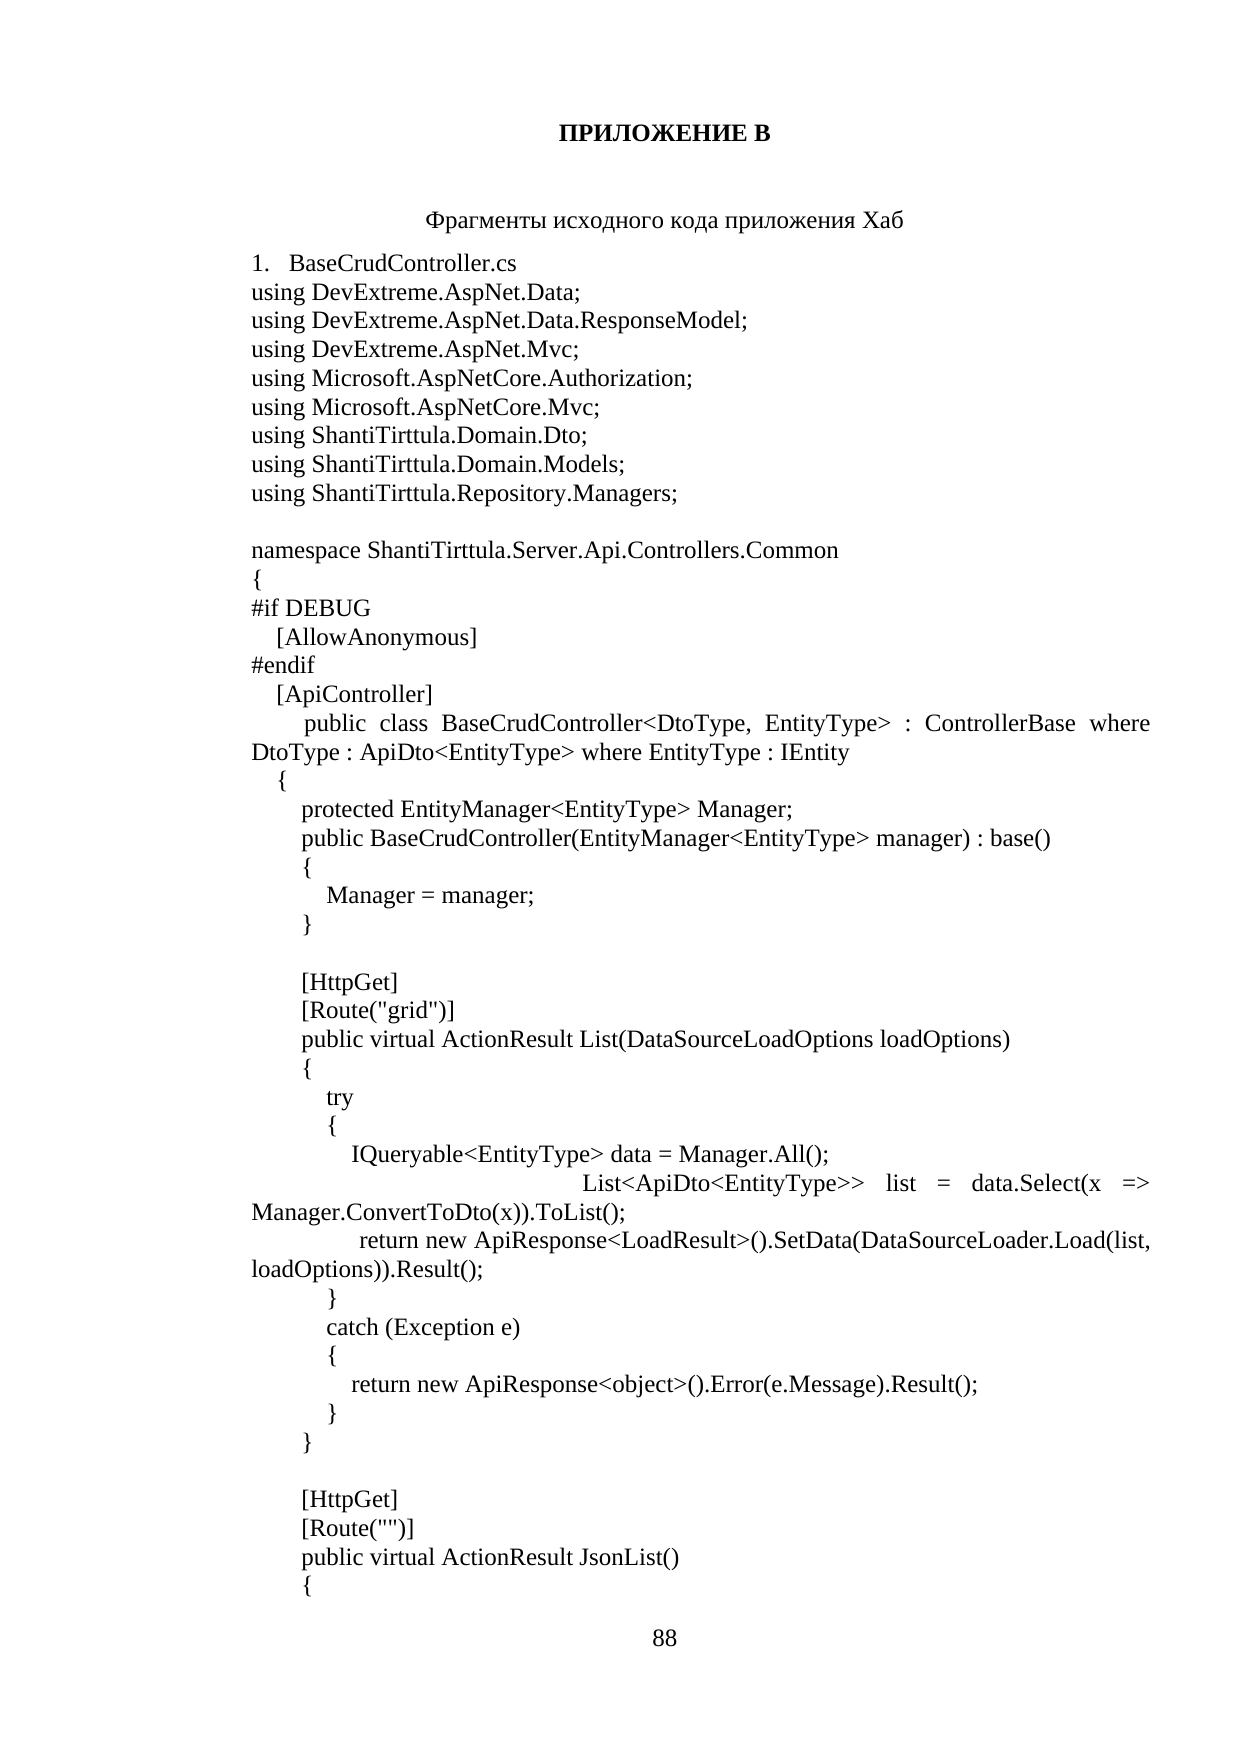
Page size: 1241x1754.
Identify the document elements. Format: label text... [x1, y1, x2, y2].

text [AllowAnonymous] [251, 622, 1152, 651]
text using Microsoft.AspNetCore.Mvc; [251, 392, 1152, 421]
text using ShantiTirttula.Domain.Models; [251, 449, 1152, 478]
text public virtual ActionResult JsonList() [251, 1542, 1152, 1571]
text public virtual ActionResult List(DataSourceLoadOptions loadOptions) [251, 1024, 1152, 1053]
text using DevExtreme.AspNet.Data.ResponseModel; [251, 306, 1152, 334]
text using ShantiTirttula.Domain.Dto; [251, 421, 1152, 449]
text } [251, 1283, 1152, 1312]
text catch (Exception e) [251, 1312, 1152, 1341]
text public class BaseCrudController<DtoType, EntityType> : ControllerBase where DtoType : ApiDto<EntityType> where EntityType : IEntity [251, 708, 1152, 766]
text { [251, 852, 1152, 881]
text { [251, 564, 1152, 593]
text public BaseCrudController(EntityManager<EntityType> manager) : base() [251, 823, 1152, 852]
text [Route("grid")] [251, 996, 1152, 1024]
text using ShantiTirttula.Repository.Managers; [251, 478, 1152, 507]
text [HttpGet] [251, 1484, 1152, 1513]
text } [251, 909, 1152, 938]
text #if DEBUG [251, 593, 1152, 622]
text Manager = manager; [251, 881, 1152, 909]
text ПРИЛОЖЕНИЕ В [252, 118, 1077, 147]
text try [251, 1082, 1152, 1111]
text IQueryable<EntityType> data = Manager.All(); [251, 1139, 1152, 1168]
list BaseCrudController.cs [251, 248, 1152, 277]
text using Microsoft.AspNetCore.Authorization; [251, 363, 1152, 392]
text Фрагменты исходного кода приложения Хаб [177, 205, 1152, 234]
text [ApiController] [251, 679, 1152, 708]
text } [251, 1398, 1152, 1427]
text #endif [251, 651, 1152, 679]
text using DevExtreme.AspNet.Mvc; [251, 334, 1152, 363]
text { [251, 1111, 1152, 1139]
text return new ApiResponse<LoadResult>().SetData(DataSourceLoader.Load(list, loadOptions)).Result(); [251, 1226, 1152, 1283]
text { [251, 766, 1152, 794]
text List<ApiDto<EntityType>> list = data.Select(x => Manager.ConvertToDto(x)).ToList(); [251, 1168, 1152, 1226]
text namespace ShantiTirttula.Server.Api.Controllers.Common [251, 536, 1152, 564]
text protected EntityManager<EntityType> Manager; [251, 794, 1152, 823]
text { [251, 1571, 1152, 1599]
text { [251, 1053, 1152, 1082]
text using DevExtreme.AspNet.Data; [251, 277, 1152, 306]
text return new ApiResponse<object>().Error(e.Message).Result(); [251, 1369, 1152, 1398]
text } [251, 1427, 1152, 1456]
text { [251, 1341, 1152, 1369]
text [Route("")] [251, 1513, 1152, 1542]
text [HttpGet] [251, 967, 1152, 996]
